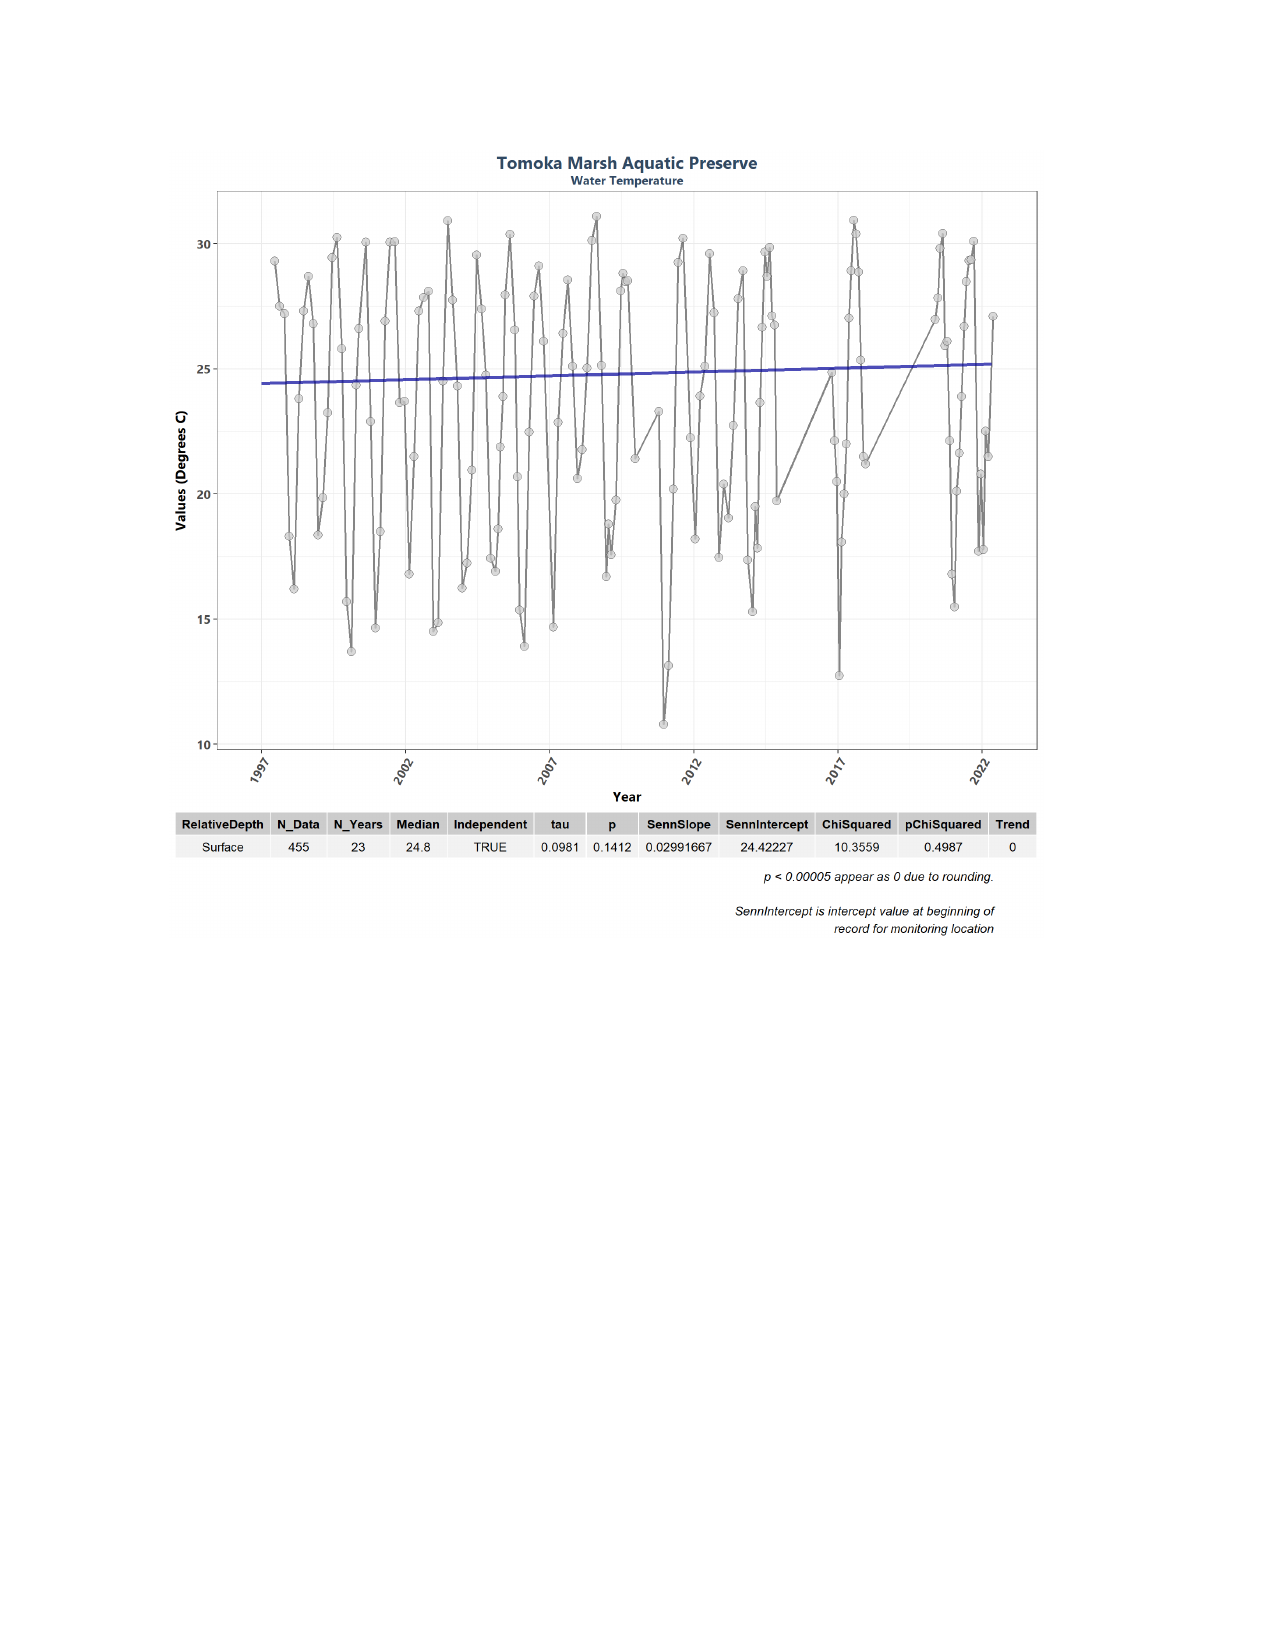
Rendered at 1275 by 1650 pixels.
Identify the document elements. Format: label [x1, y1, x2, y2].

picture [168, 150, 1044, 938]
